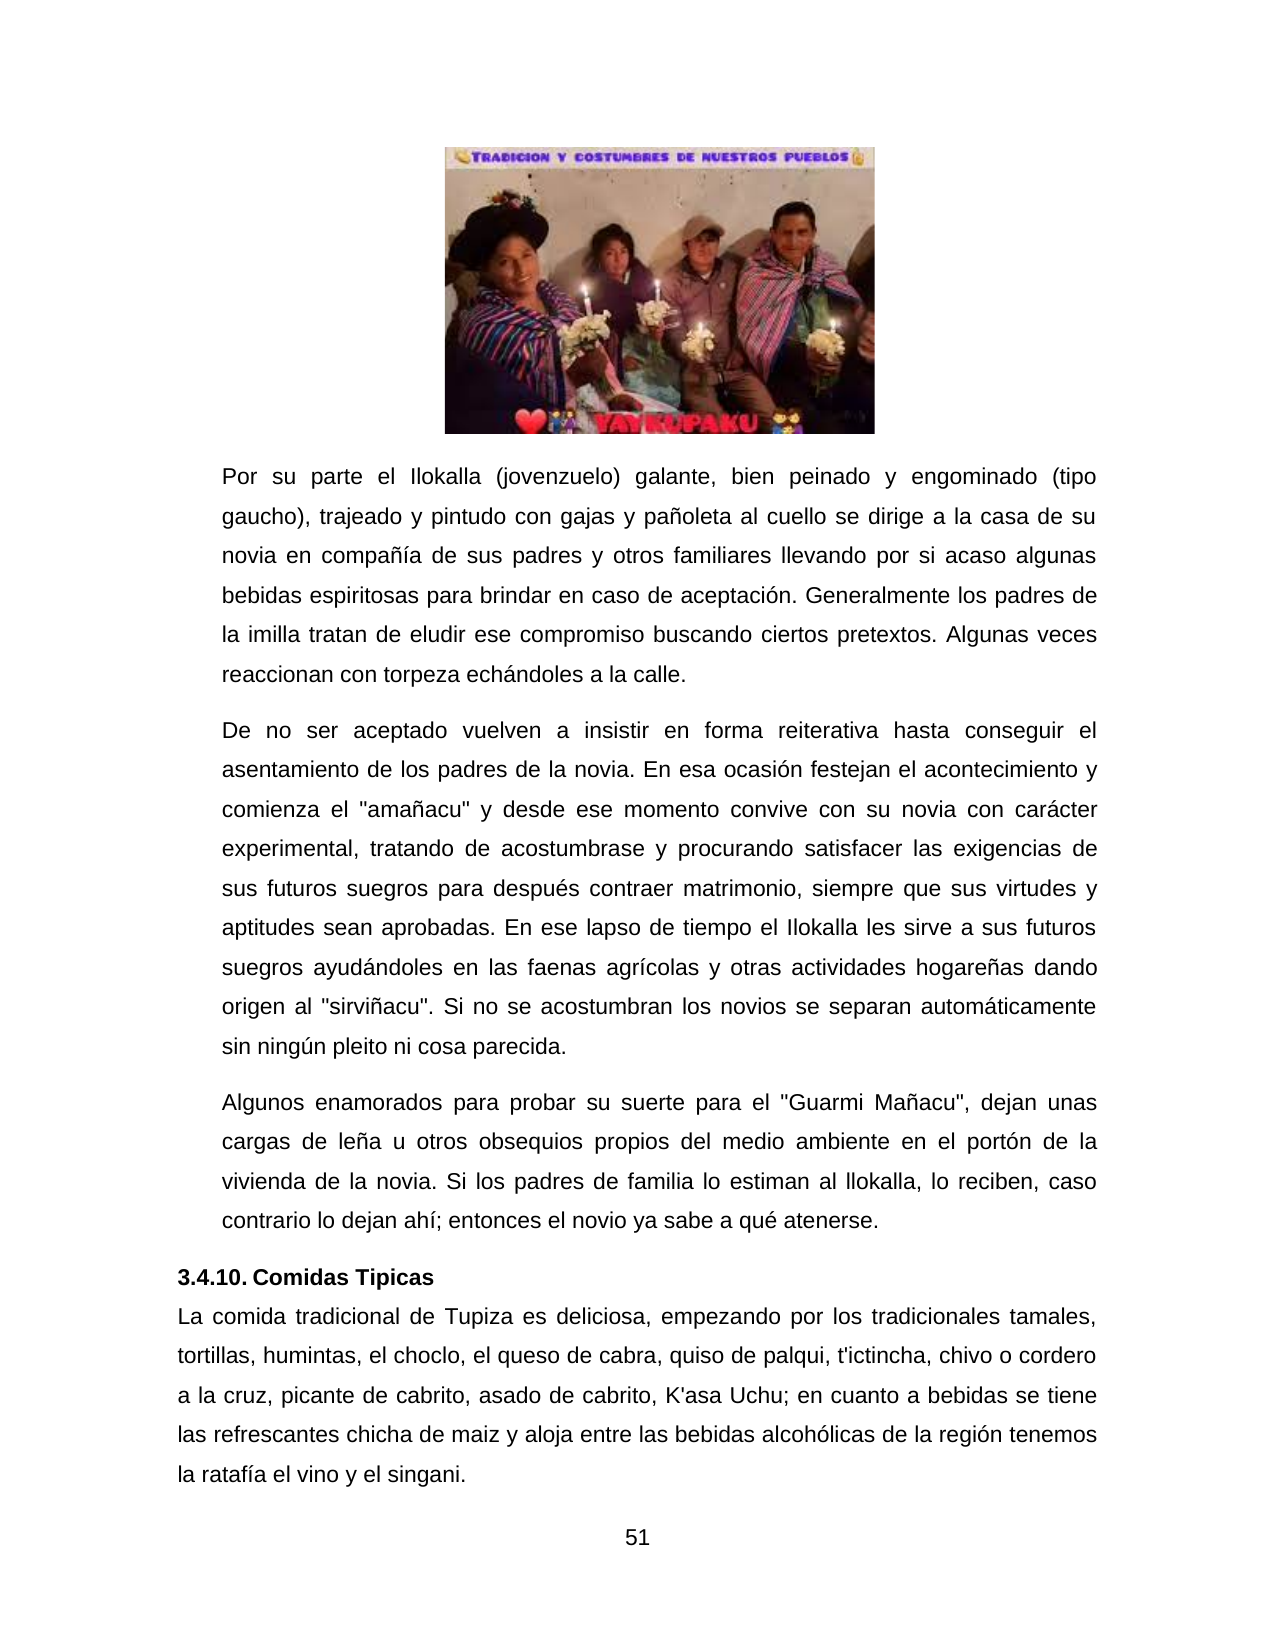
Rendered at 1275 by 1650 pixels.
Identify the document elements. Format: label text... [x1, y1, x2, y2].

text De no ser aceptado vuelven a insistir en forma reiterativa hasta conseguir el asentamiento de los padres de la novia. En esa ocasión festejan el acontecimiento y comienza el "amañacu" y desde ese momento convive con su novia con carácter experimental, tratando de acostumbrase y procurando satisfacer las exigencias de sus futuros suegros para después contraer matrimonio, siempre que sus virtudes y aptitudes sean aprobadas. En ese lapso de tiempo el Ilokalla les sirve a sus futuros suegros ayudándoles en las faenas agrícolas y otras actividades hogareñas dando origen al "sirviñacu". Si no se acostumbran los novios se separan automáticamente sin ningún pleito ni cosa parecida. [222, 717, 1098, 1059]
text Algunos enamorados para probar su suerte para el "Guarmi Mañacu", dejan unas cargas de leña u otros obsequios propios del medio ambiente en el portón de la vivienda de la novia. Si los padres de familia lo estiman al llokalla, lo reciben, caso contrario lo dejan ahí; entonces el novio ya sabe a qué atenerse. [222, 1089, 1098, 1234]
text Por su parte el Ilokalla (jovenzuelo) galante, bien peinado y engominado (tipo gaucho), trajeado y pintudo con gajas y pañoleta al cuello se dirige a la casa de su novia en compañía de sus padres y otros familiares llevando por si acaso algunas bebidas espiritosas para brindar en caso de aceptación. Generalmente los padres de la imilla tratan de eludir ese compromiso buscando ciertos pretextos. Algunas veces reaccionan con torpeza echándoles a la calle. [222, 463, 1098, 687]
picture [444, 147, 875, 434]
text La comida tradicional de Tupiza es deliciosa, empezando por los tradicionales tamales, tortillas, humintas, el choclo, el queso de cabra, quiso de palqui, t'ictincha, chivo o cordero a la cruz, picante de cabrito, asado de cabrito, K'asa Uchu; en cuanto a bebidas se tiene las refrescantes chicha de maiz y aloja entre las bebidas alcohólicas de la región tenemos la ratafía el vino y el singani. [177, 1303, 1098, 1487]
subtitle Comidas Tipicas [177, 1263, 1098, 1290]
